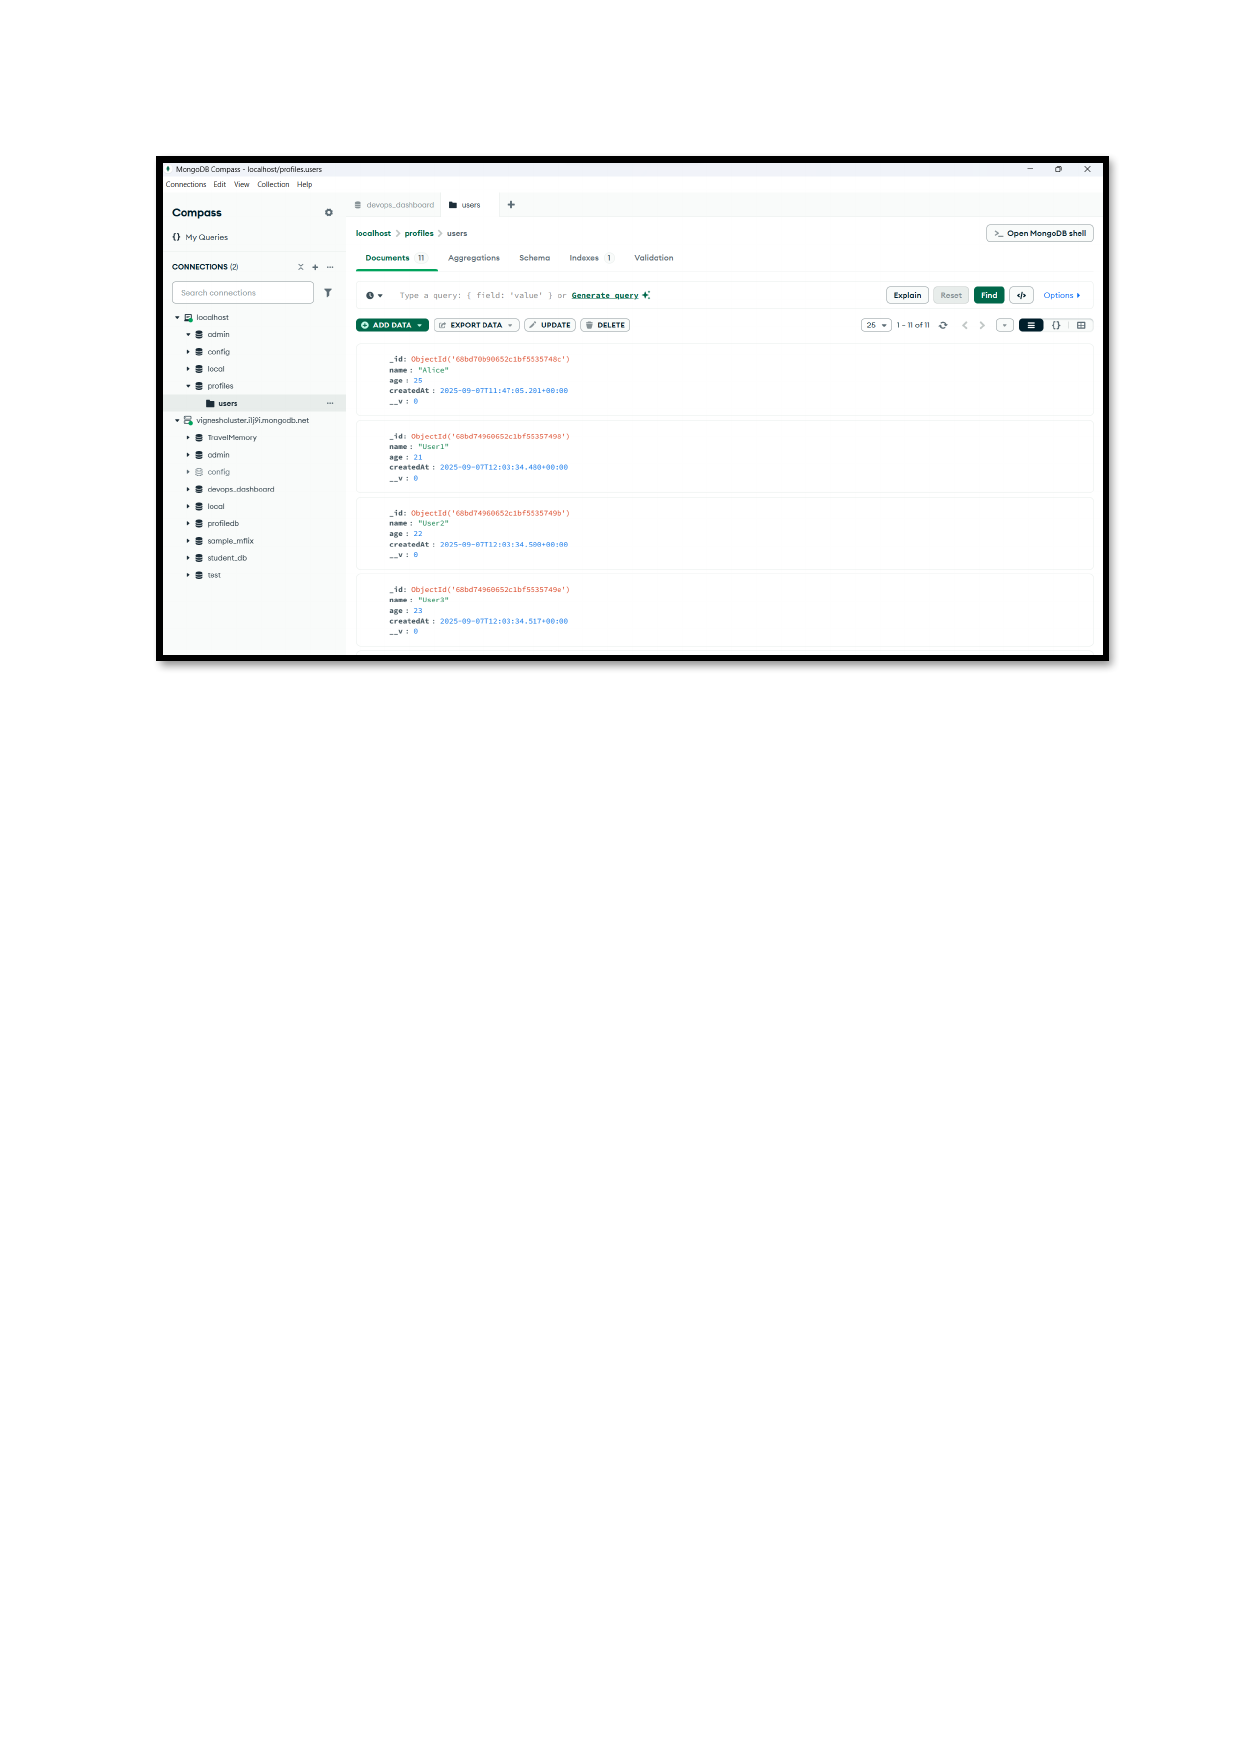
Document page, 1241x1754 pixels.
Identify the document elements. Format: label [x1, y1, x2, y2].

picture [163, 163, 1103, 655]
